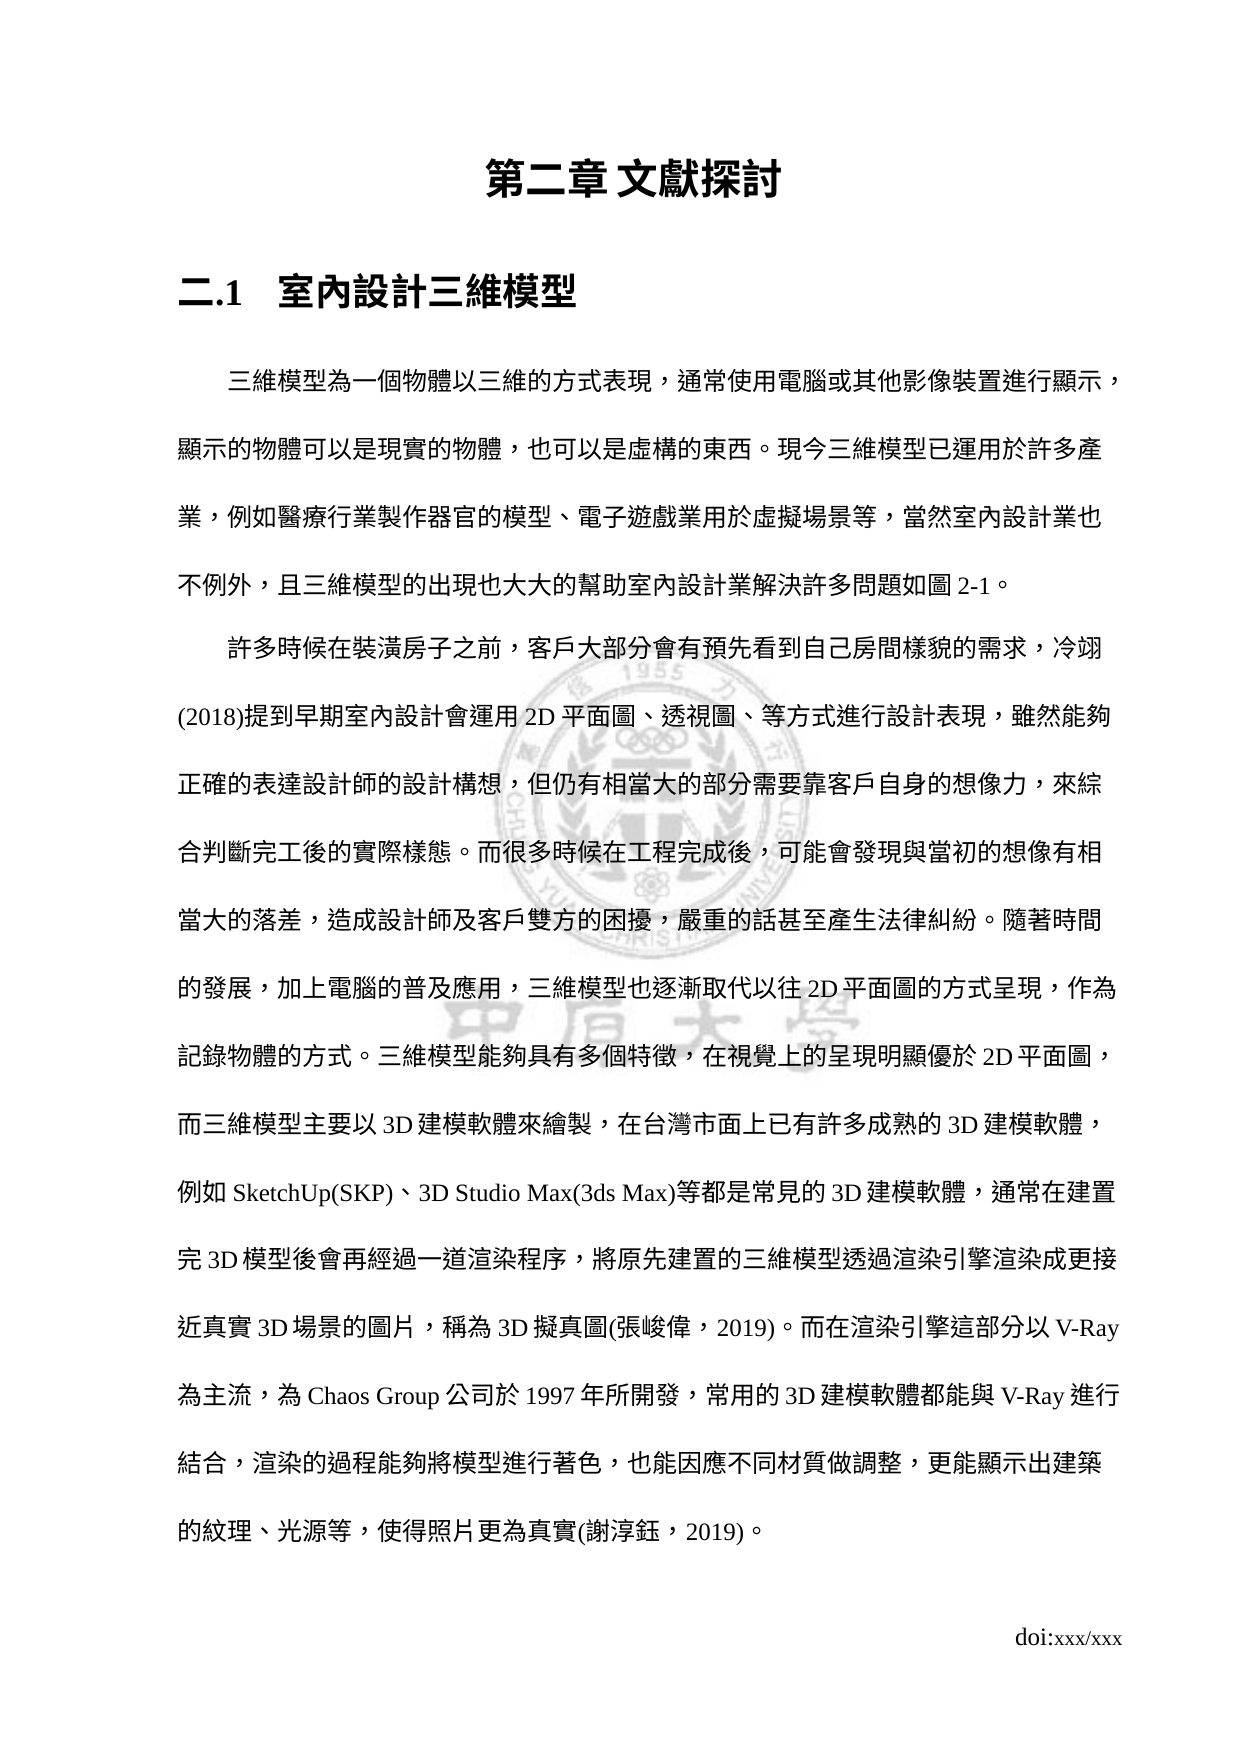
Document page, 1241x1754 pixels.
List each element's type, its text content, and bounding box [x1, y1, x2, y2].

text 三維模型為一個物體以三維的方式表現，通常使用電腦或其他影像裝置進行顯示，顯示的物體可以是現實的物體，也可以是虛構的東西。現今三維模型已運用於許多產業，例如醫療行業製作器官的模型、電子遊戲業用於虛擬場景等，當然室內設計業也不例外，且三維模型的出現也大大的幫助室內設計業解決許多問題如圖2-1。 [177, 357, 1122, 606]
text 許多時候在裝潢房子之前，客戶大部分會有預先看到自己房間樣貌的需求，冷翊(2018)提到早期室內設計會運用 2D 平面圖、透視圖、等方式進行設計表現，雖然能夠正確的表達設計師的設計構想，但仍有相當大的部分需要靠客戶自身的想像力，來綜合判斷完工後的實際樣態。而很多時候在工程完成後，可能會發現與當初的想像有相當大的落差，造成設計師及客戶雙方的困擾，嚴重的話甚至產生法律糾紛。隨著時間的發展，加上電腦的普及應用，三維模型也逐漸取代以往2D平面圖的方式呈現，作為記錄物體的方式。三維模型能夠具有多個特徵，在視覺上的呈現明顯優於2D平面圖，而三維模型主要以3D建模軟體來繪製，在台灣市面上已有許多成熟的3D建模軟體，例如SketchUp(SKP)、3D Studio Max(3ds Max)等都是常見的3D建模軟體，通常在建置完3D模型後會再經過一道渲染程序，將原先建置的三維模型透過渲染引擎渲染成更接近真實3D場景的圖片，稱為3D擬真圖(張峻偉，2019)。而在渲染引擎這部分以V-Ray為主流，為Chaos Group公司於1997年所開發，常用的3D建模軟體都能與V-Ray進行結合，渲染的過程能夠將模型進行著色，也能因應不同材質做調整，更能顯示出建築的紋理、光源等，使得照片更為真實(謝淳鈺，2019)。 [177, 624, 1122, 1552]
subtitle 文獻探討 [207, 131, 1122, 221]
subtitle 室內設計三維模型 [177, 244, 1122, 334]
